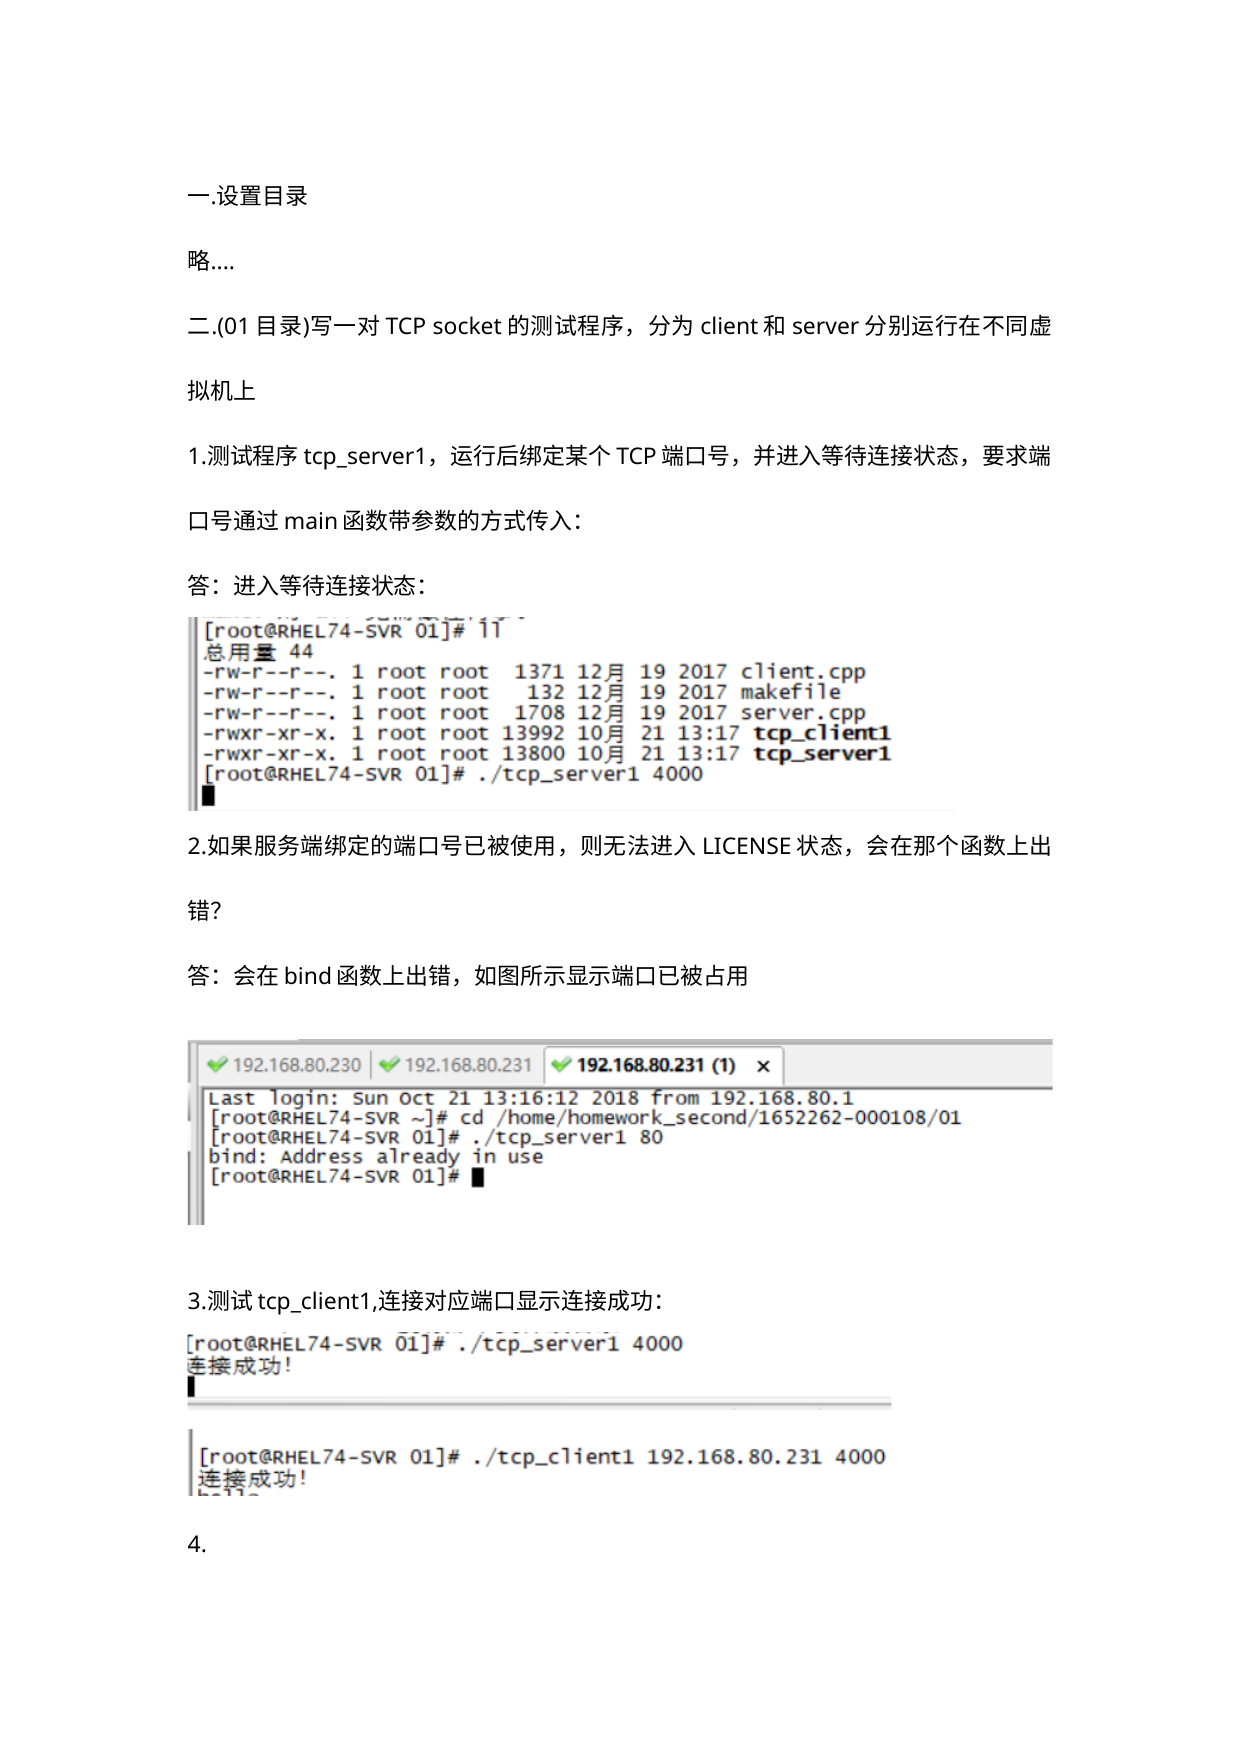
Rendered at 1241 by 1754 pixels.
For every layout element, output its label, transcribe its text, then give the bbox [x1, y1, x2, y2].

picture [187, 1332, 892, 1410]
text 2.如果服务端绑定的端口号已被使用，则无法进入LICENSE状态，会在那个函数上出错？ [187, 812, 1053, 942]
picture [187, 1039, 1053, 1225]
text 3.测试tcp_client1,连接对应端口显示连接成功： [187, 1267, 1053, 1332]
text 答：会在bind函数上出错，如图所示显示端口已被占用 [187, 942, 1053, 1007]
text 答：进入等待连接状态： [187, 552, 1053, 617]
text 4. [187, 1527, 1053, 1559]
picture [187, 617, 955, 811]
text 1.测试程序tcp_server1，运行后绑定某个TCP端口号，并进入等待连接状态，要求端口号通过main函数带参数的方式传入： [187, 422, 1053, 552]
text 二.(01目录)写一对TCP socket的测试程序，分为client和server分别运行在不同虚拟机上 [187, 292, 1053, 422]
picture [187, 1429, 928, 1496]
text 略.... [187, 227, 1053, 292]
text 一.设置目录 [187, 162, 1053, 227]
